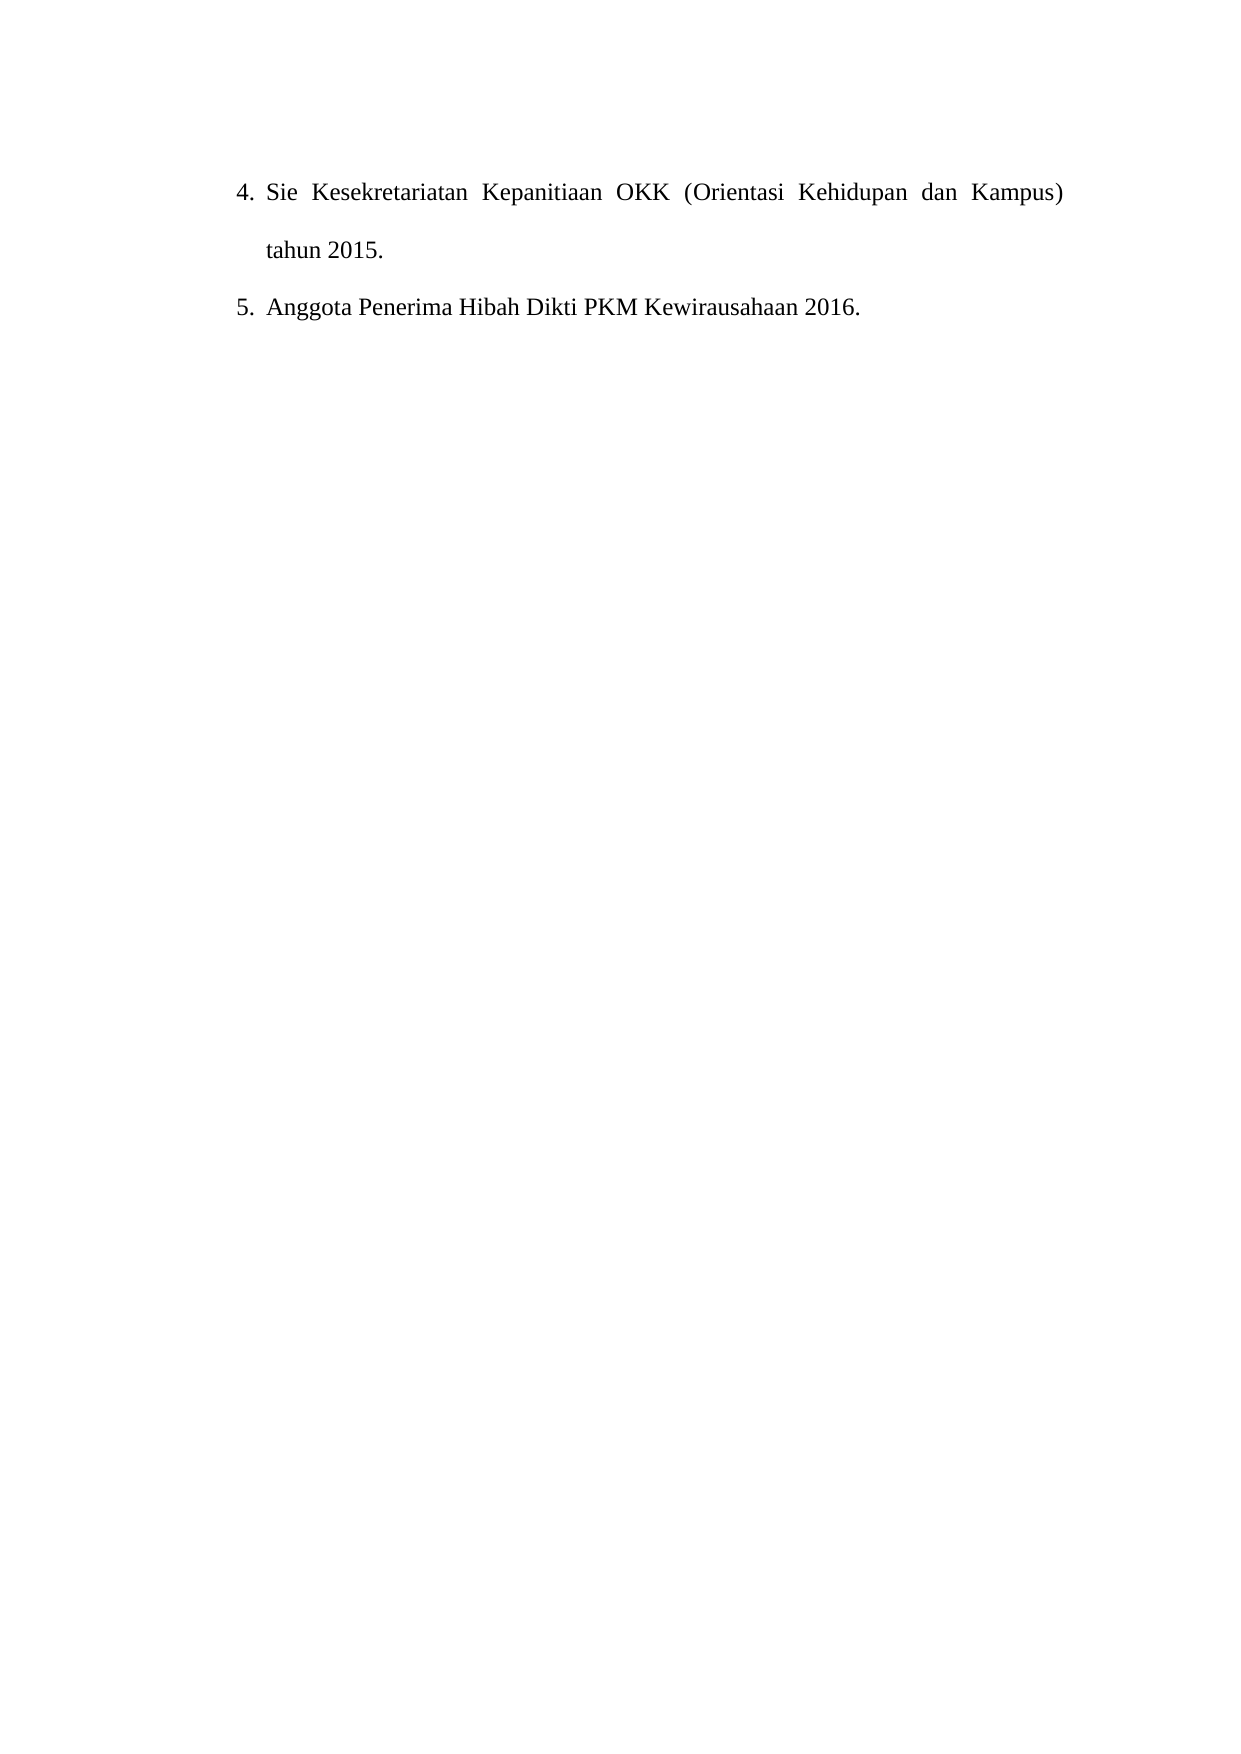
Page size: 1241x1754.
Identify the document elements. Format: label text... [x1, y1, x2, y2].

list Anggota Penerima Hibah Dikti PKM Kewirausahaan 2016. [236, 292, 1063, 321]
list Sie Kesekretariatan Kepanitiaan OKK (Orientasi Kehidupan dan Kampus) tahun 2015. [236, 177, 1063, 263]
